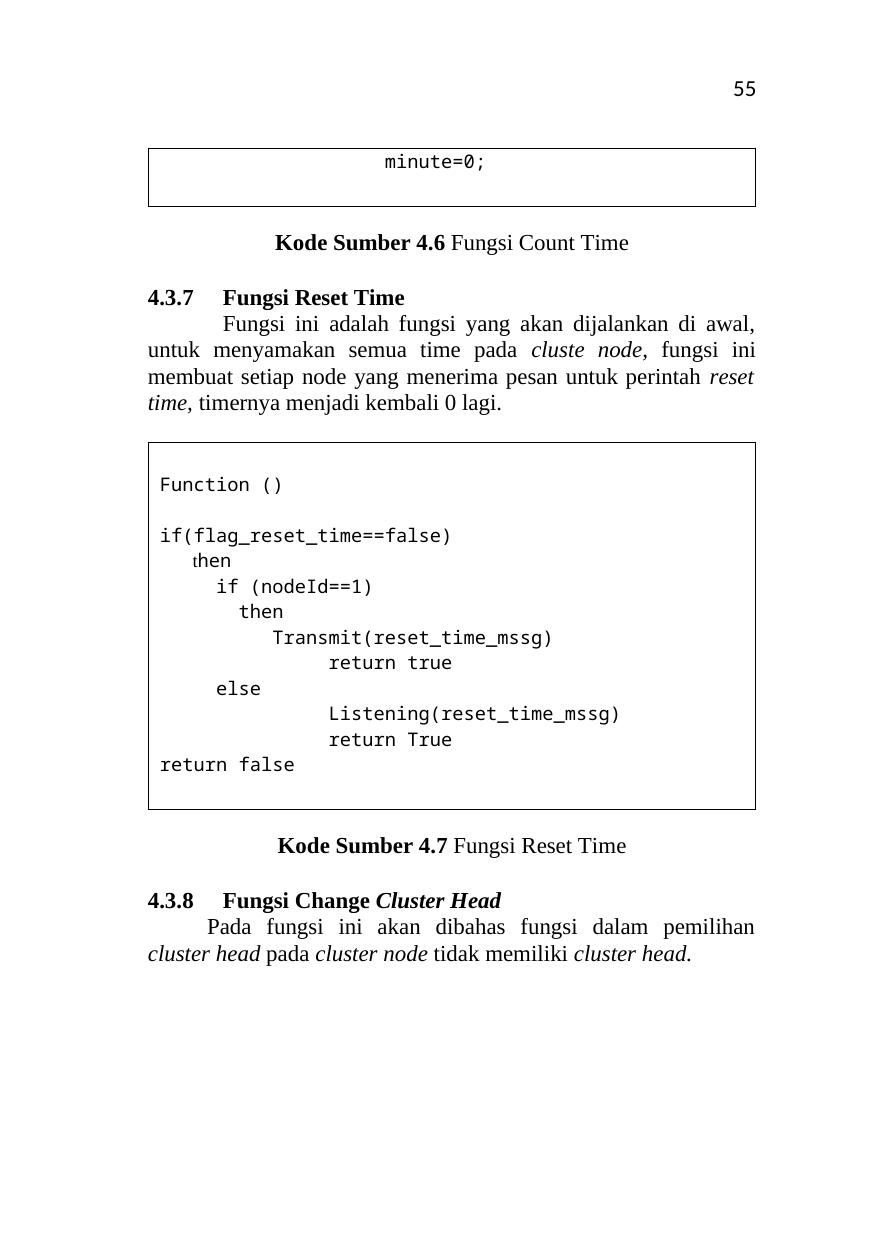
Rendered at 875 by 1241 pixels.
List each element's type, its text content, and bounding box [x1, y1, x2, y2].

table_header Function () if(flag_reset_time==false) then if (nodeId==1) then Transmit(reset_time_mssg) return true else Listening(reset_time_mssg) return True return false [149, 443, 755, 808]
text Pada fungsi ini akan dibahas fungsi dalam pemilihan cluster head pada cluster node tidak memiliki cluster head. [148, 913, 756, 966]
text Kode Sumber 4.6 Fungsi Count Time [148, 229, 756, 256]
subtitle Fungsi Change Cluster Head [148, 887, 756, 913]
text Kode Sumber 4.7 Fungsi Reset Time [148, 832, 756, 859]
text Fungsi ini adalah fungsi yang akan dijalankan di awal, untuk menyamakan semua time pada cluste node, fungsi ini membuat setiap node yang menerima pesan untuk perintah reset time, timernya menjadi kembali 0 lagi. [148, 310, 756, 416]
subtitle Fungsi Reset Time [148, 284, 756, 310]
